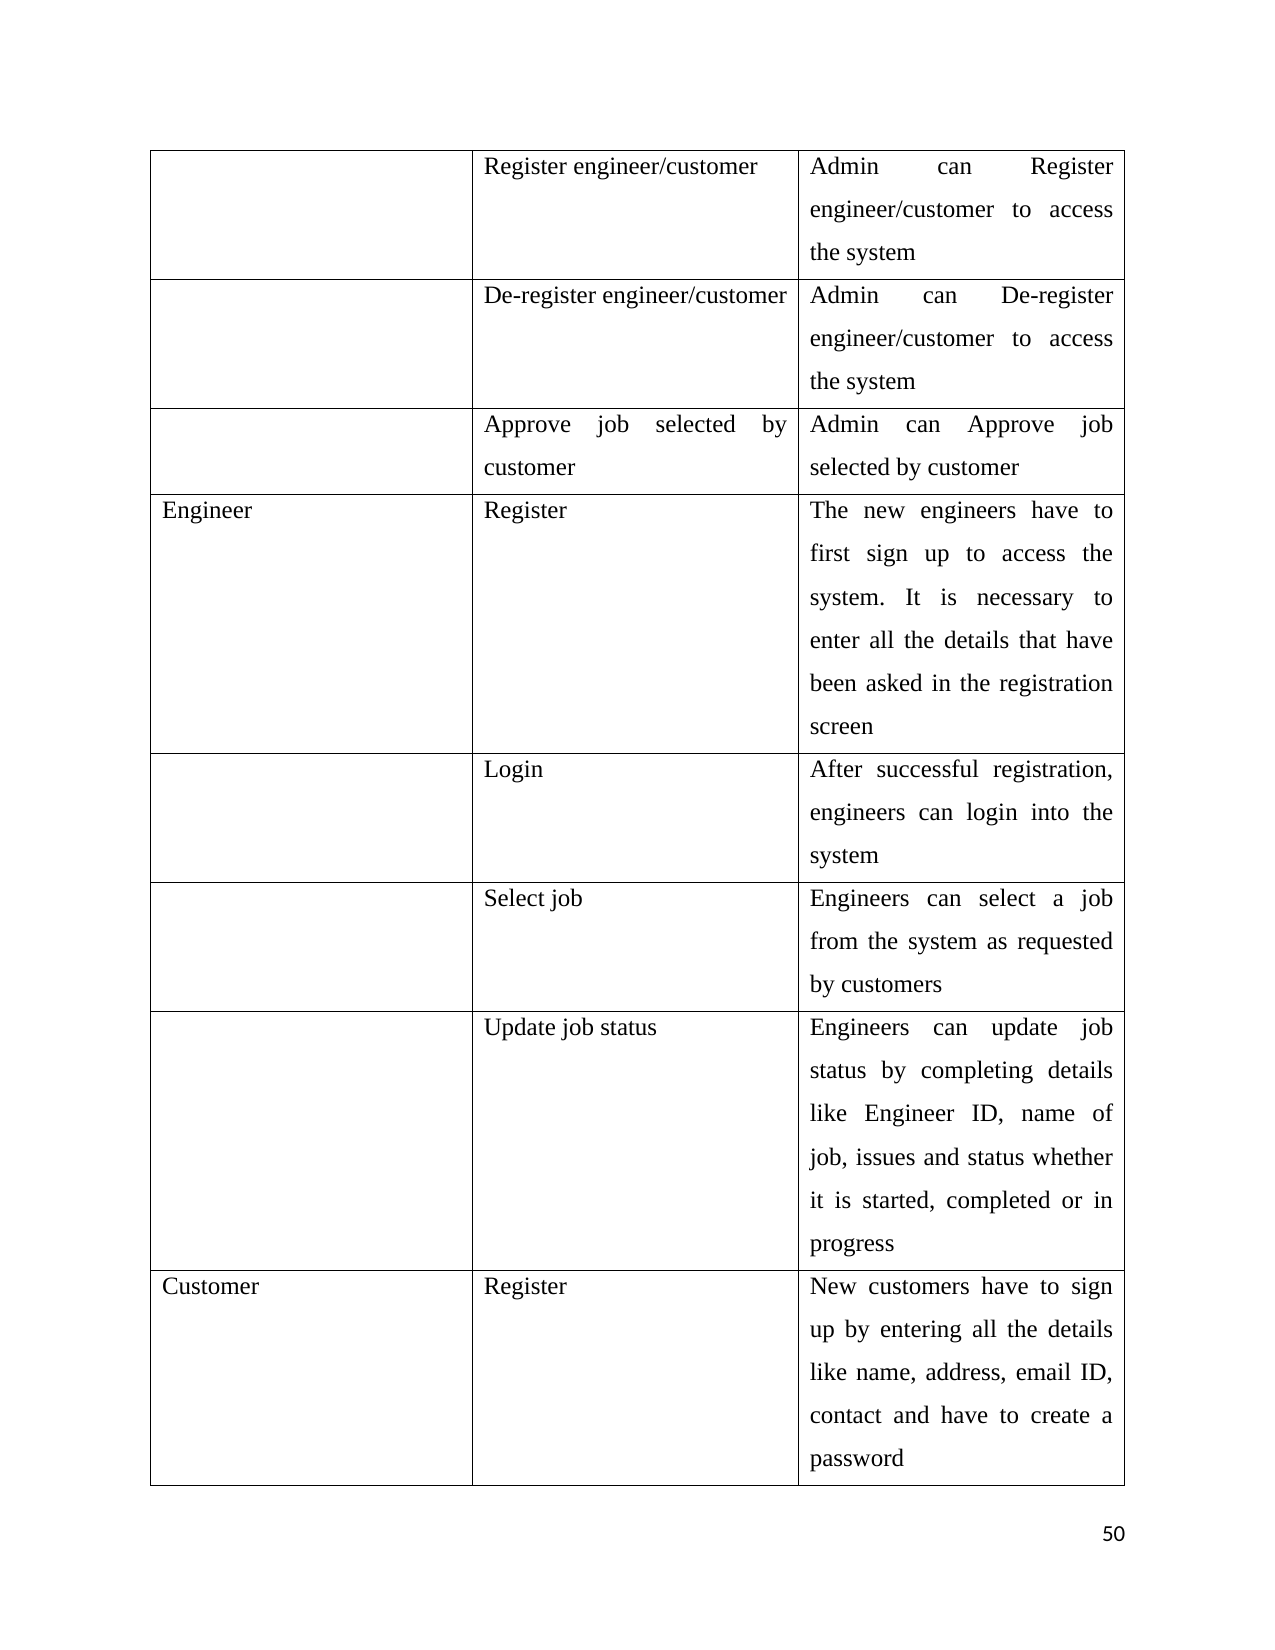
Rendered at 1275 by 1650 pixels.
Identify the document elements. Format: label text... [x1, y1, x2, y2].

table_cell Engineers can select a job from the system as requested by customers [799, 883, 1124, 1011]
table_cell Admin can Approve job selected by customer [799, 409, 1124, 494]
table_cell Register [473, 1271, 798, 1485]
table_cell [151, 151, 472, 279]
table_cell Customer [151, 1271, 472, 1485]
table_cell Admin can De-register engineer/customer to access the system [799, 280, 1124, 408]
table_cell De-register engineer/customer [473, 280, 798, 408]
table_cell Select job [473, 883, 798, 1011]
table_cell Admin can Register engineer/customer to access the system [799, 151, 1124, 279]
table_cell New customers have to sign up by entering all the details like name, address, email ID, contact and have to create a password [799, 1271, 1124, 1485]
table_cell Update job status [473, 1012, 798, 1270]
table_cell [151, 1012, 472, 1270]
table_cell Approve job selected by customer [473, 409, 798, 494]
table_cell Login [473, 754, 798, 882]
table_cell [151, 754, 472, 882]
table_cell Engineers can update job status by completing details like Engineer ID, name of job, issues and status whether it is started, completed or in progress [799, 1012, 1124, 1270]
table_cell [151, 883, 472, 1011]
table_cell Engineer [151, 495, 472, 753]
table_cell The new engineers have to first sign up to access the system. It is necessary to enter all the details that have been asked in the registration screen [799, 495, 1124, 753]
table_cell Register engineer/customer [473, 151, 798, 279]
table_cell [151, 280, 472, 408]
table_cell After successful registration, engineers can login into the system [799, 754, 1124, 882]
table_cell [151, 409, 472, 494]
table_cell Register [473, 495, 798, 753]
